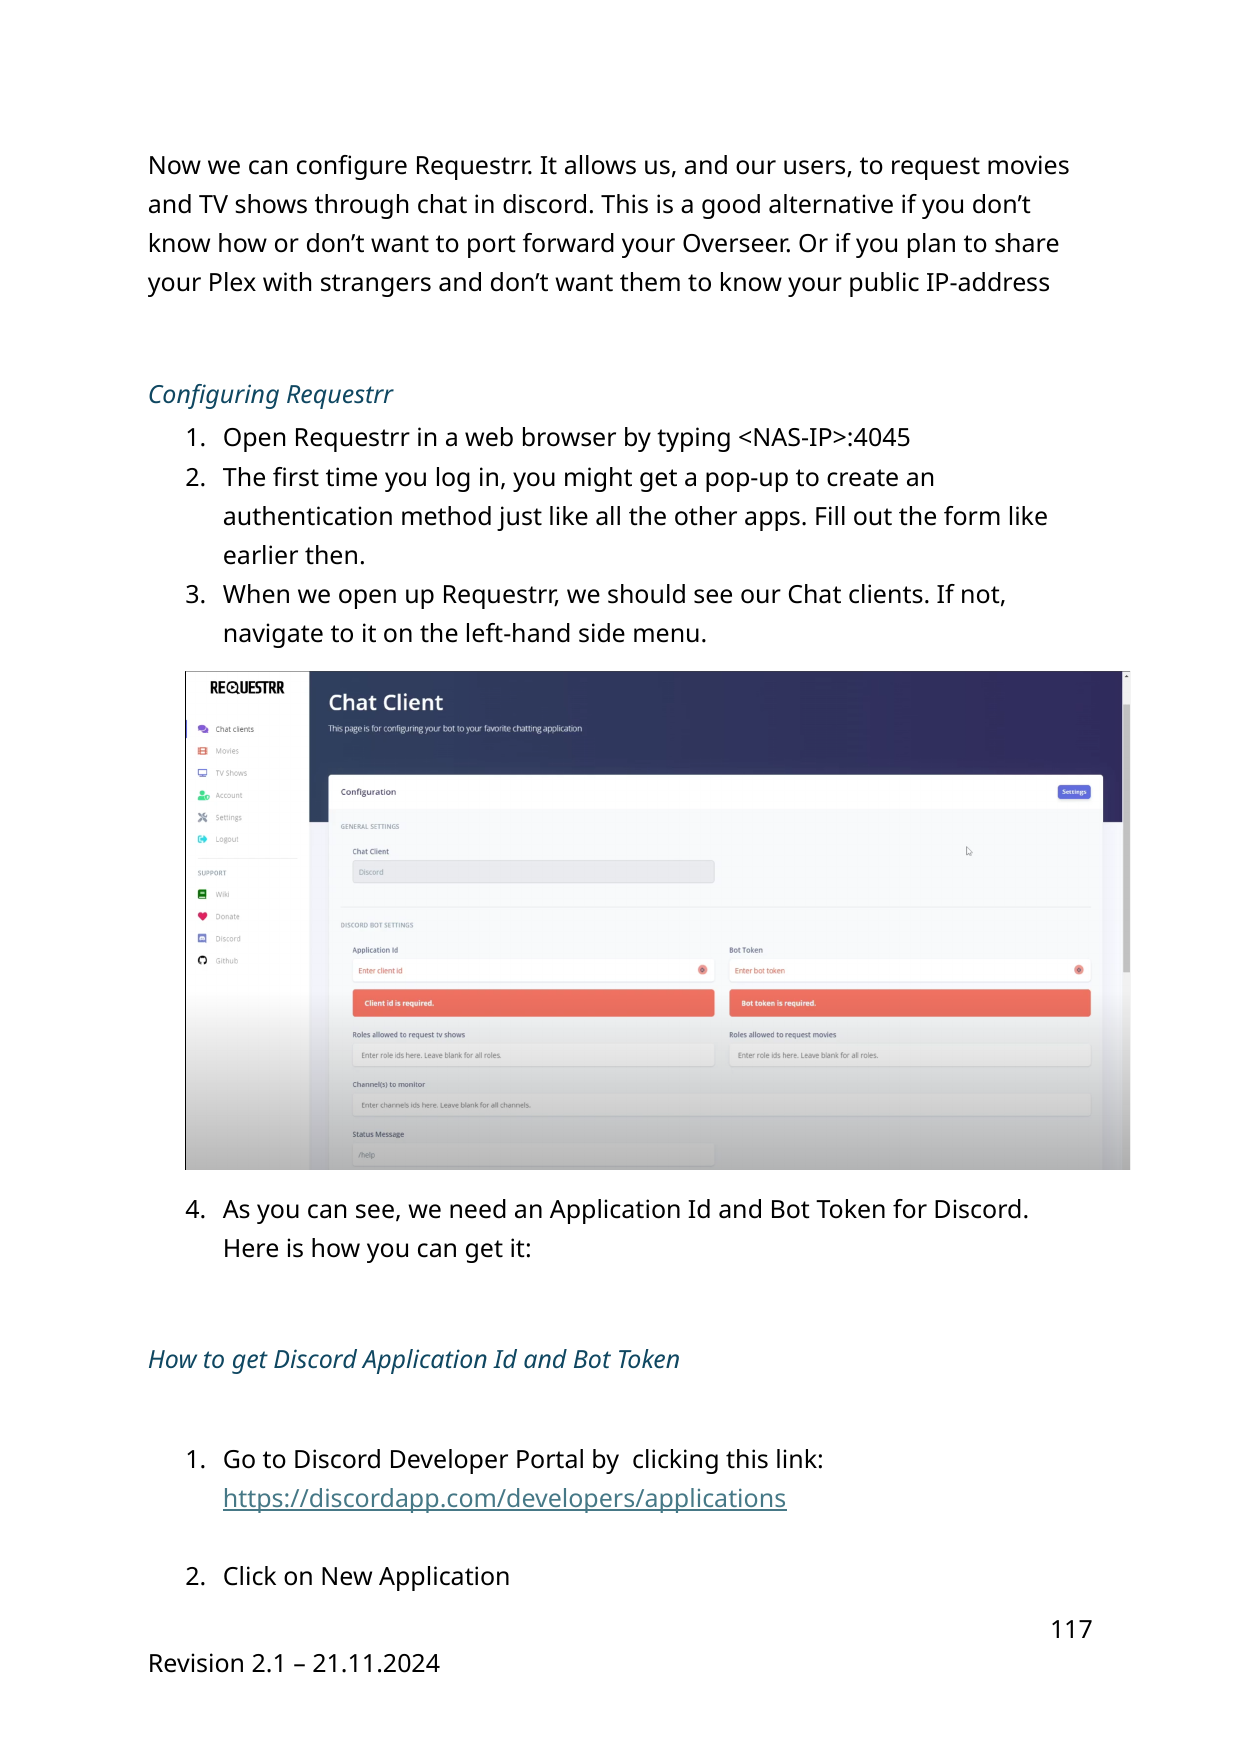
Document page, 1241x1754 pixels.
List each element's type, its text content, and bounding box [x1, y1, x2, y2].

list Click on New Application [185, 1559, 1093, 1593]
list As you can see, we need an Application Id and Bot Token for Discord. Here is how you can get it: [185, 1191, 1093, 1264]
list Go to Discord Developer Portal by clicking this link: https://discordapp.com/developers/applications [185, 1441, 1093, 1514]
text Now we can configure Requestrr. It allows us, and our users, to request movies and TV shows through chat in discord. This is a good alternative if you don’t know how or don’t want to port forward your Overseer. Or if you plan to share your Plex with strangers and don’t want them to know your public IP-address [148, 148, 1093, 299]
list The first time you log in, you might get a pop-up to create an authentication method just like all the other apps. Fill out the form like earlier then. [185, 459, 1093, 572]
subtitle How to get Discord Application Id and Bot Token [148, 1342, 1093, 1376]
subtitle Configuring Requestrr [148, 377, 1093, 411]
list When we open up Requestrr, we should see our Chat clients. If not, navigate to it on the left-hand side menu. [185, 577, 1093, 650]
list Open Requestrr in a web browser by typing <NAS-IP>:4045 [185, 420, 1093, 454]
picture [185, 671, 1130, 1170]
